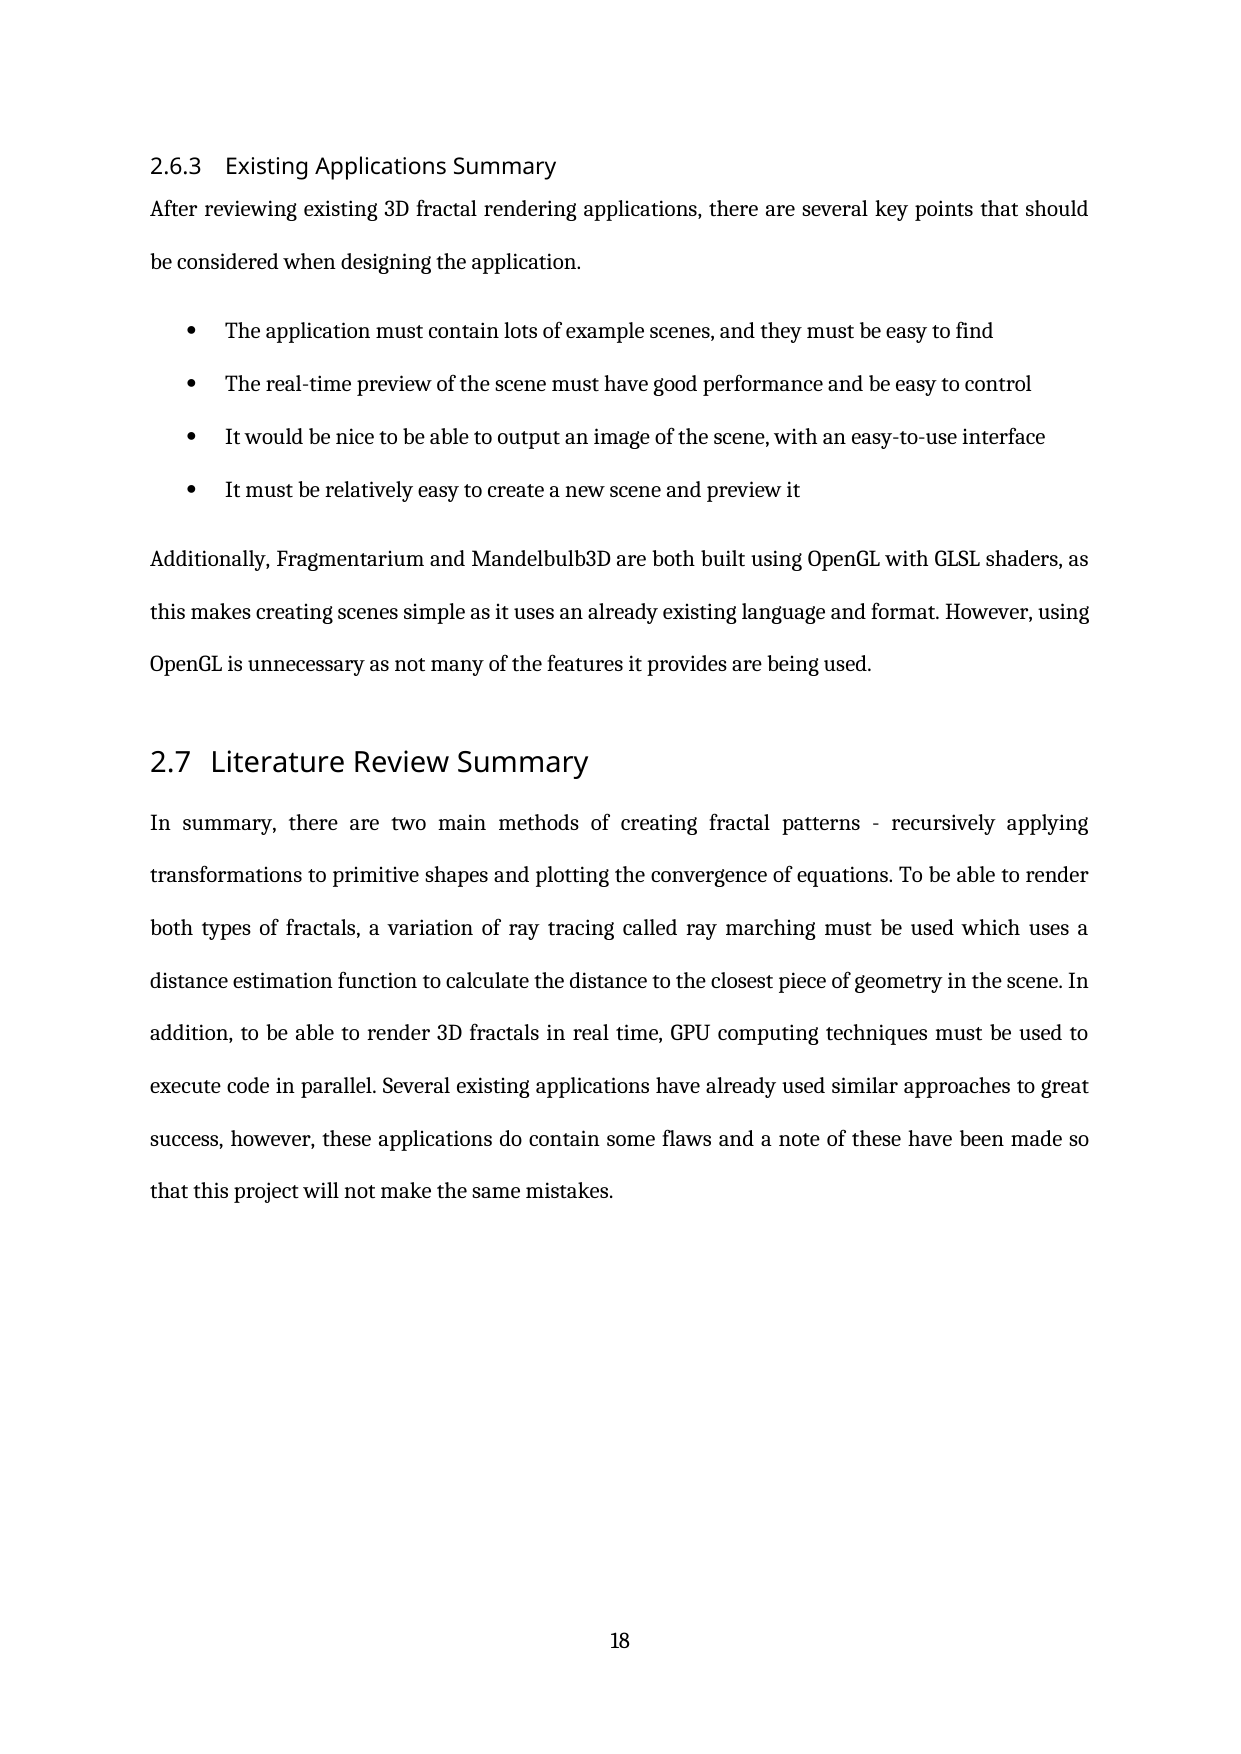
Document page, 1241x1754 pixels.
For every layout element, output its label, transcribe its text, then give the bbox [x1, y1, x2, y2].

text Additionally, Fragmentarium and Mandelbulb3D are both built using OpenGL with GLSL shaders, as this makes creating scenes simple as it uses an already existing language and format. However, using OpenGL is unnecessary as not many of the features it provides are being used. [150, 546, 1090, 678]
list It must be relatively easy to create a new scene and preview it [187, 476, 1090, 503]
list It would be nice to be able to output an image of the scene, with an easy-to-use interface [187, 424, 1090, 450]
text After reviewing existing 3D fractal rendering applications, there are several key points that should be considered when designing the application. [150, 196, 1090, 275]
list The application must contain lots of example scenes, and they must be easy to find [187, 318, 1090, 345]
subtitle Literature Review Summary [150, 741, 1090, 781]
text In summary, there are two main methods of creating fractal patterns - recursively applying transformations to primitive shapes and plotting the convergence of equations. To be able to render both types of fractals, a variation of ray tracing called ray marching must be used which uses a distance estimation function to calculate the distance to the closest piece of geometry in the scene. In addition, to be able to render 3D fractals in real time, GPU computing techniques must be used to execute code in parallel. Several existing applications have already used similar approaches to great success, however, these applications do contain some flaws and a note of these have been made so that this project will not make the same mistakes. [150, 809, 1090, 1204]
subtitle Existing Applications Summary [150, 150, 1090, 181]
list The real-time preview of the scene must have good performance and be easy to control [187, 371, 1090, 397]
